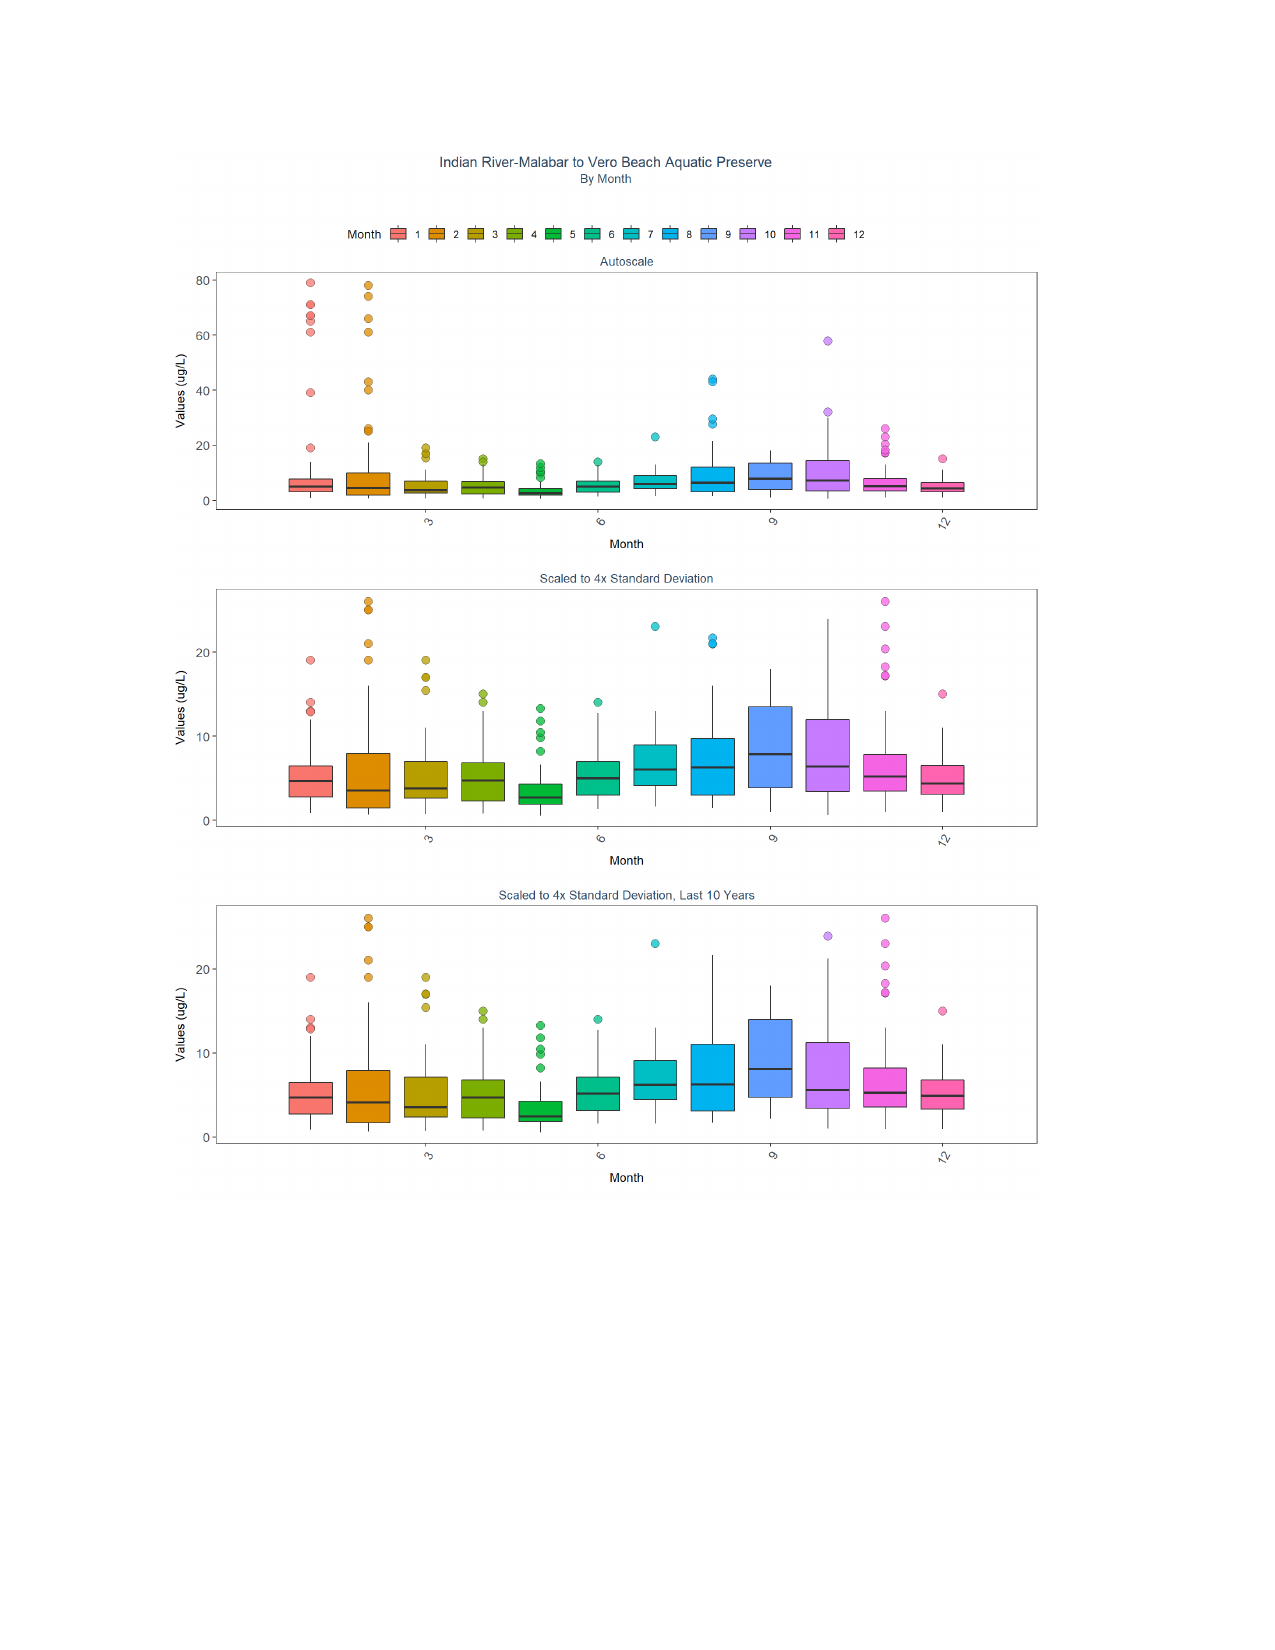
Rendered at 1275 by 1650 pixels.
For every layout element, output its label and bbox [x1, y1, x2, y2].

picture [168, 150, 1044, 1200]
